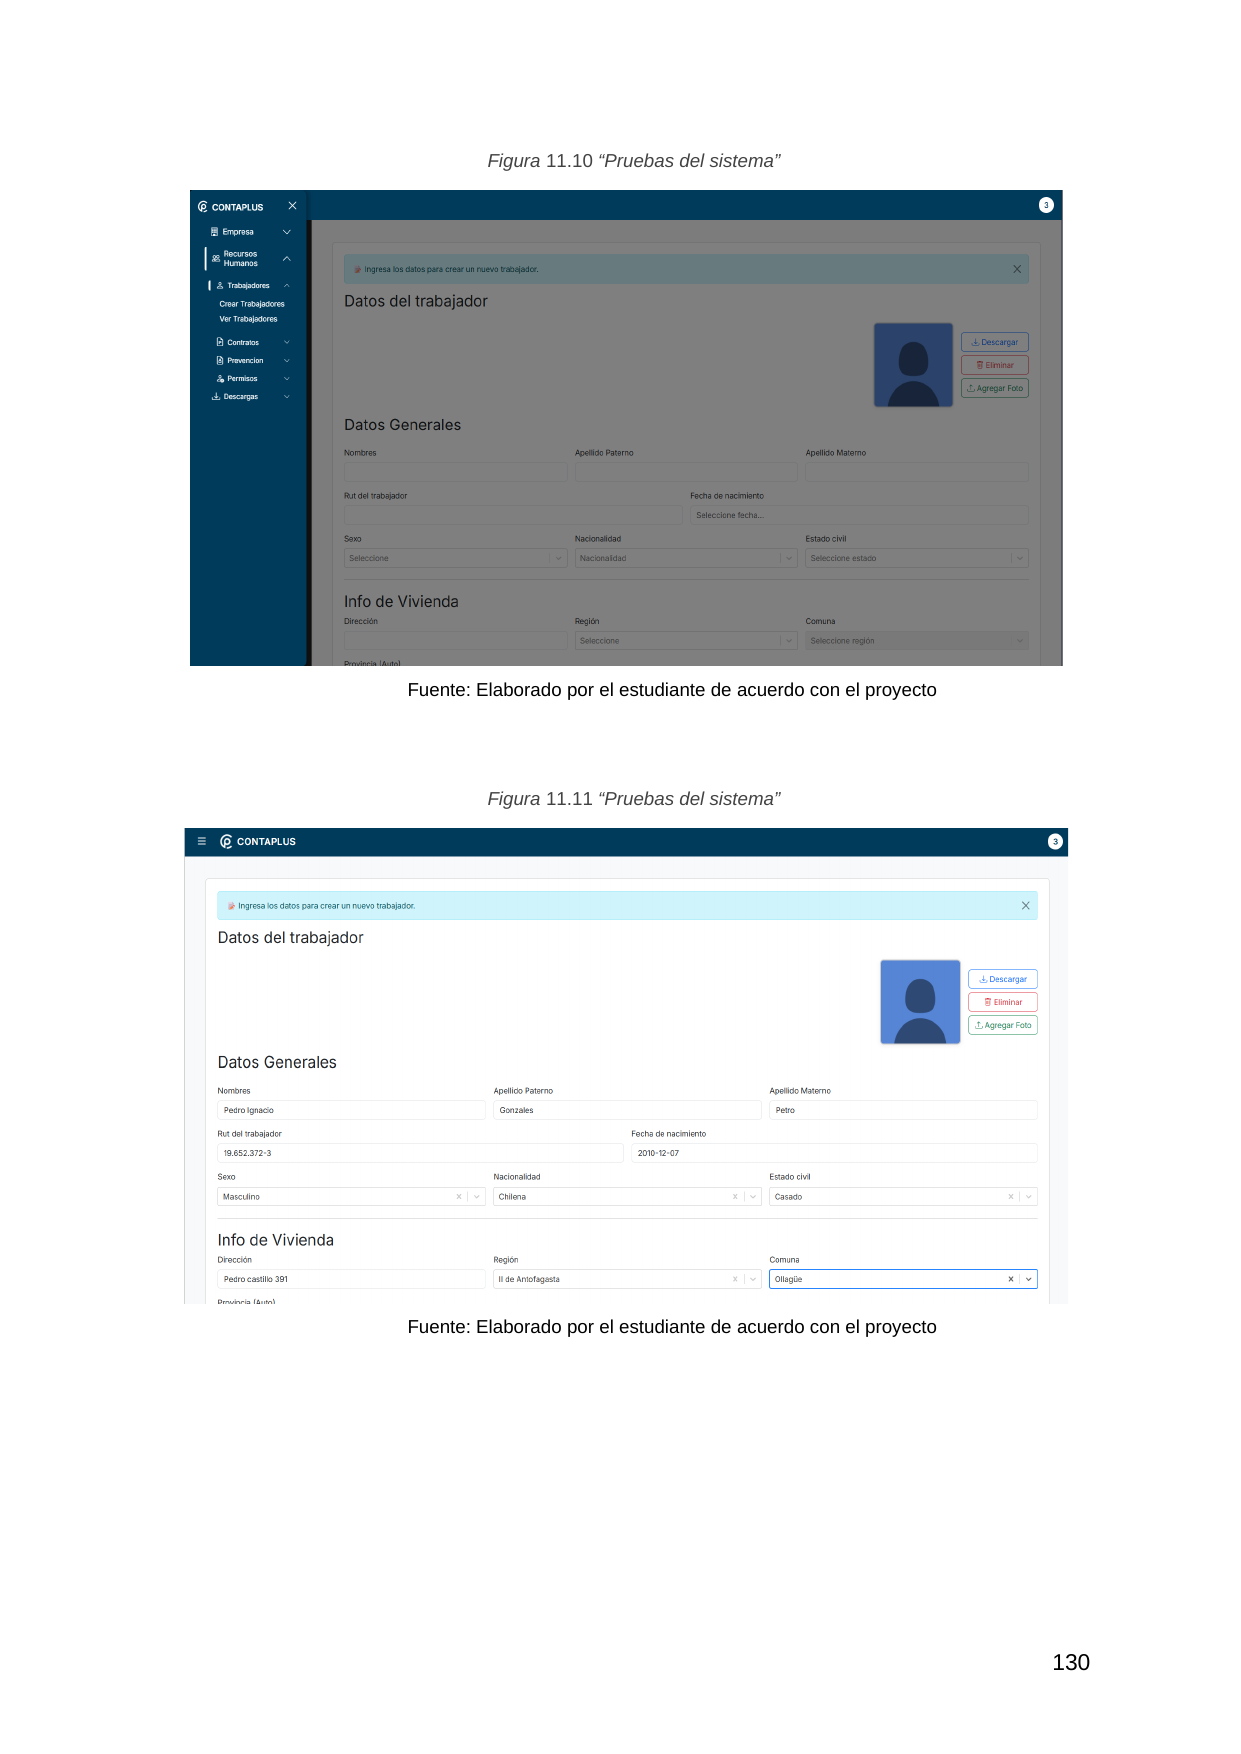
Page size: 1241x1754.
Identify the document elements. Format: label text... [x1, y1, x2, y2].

picture [184, 828, 1069, 1304]
picture [190, 190, 1063, 666]
subtitle Figura 11.11 “Pruebas del sistema” [162, 787, 1107, 809]
text Fuente: Elaborado por el estudiante de acuerdo con el proyecto [237, 1316, 1107, 1338]
text Fuente: Elaborado por el estudiante de acuerdo con el proyecto [237, 679, 1107, 700]
subtitle Figura 11.10 “Pruebas del sistema” [162, 150, 1107, 172]
